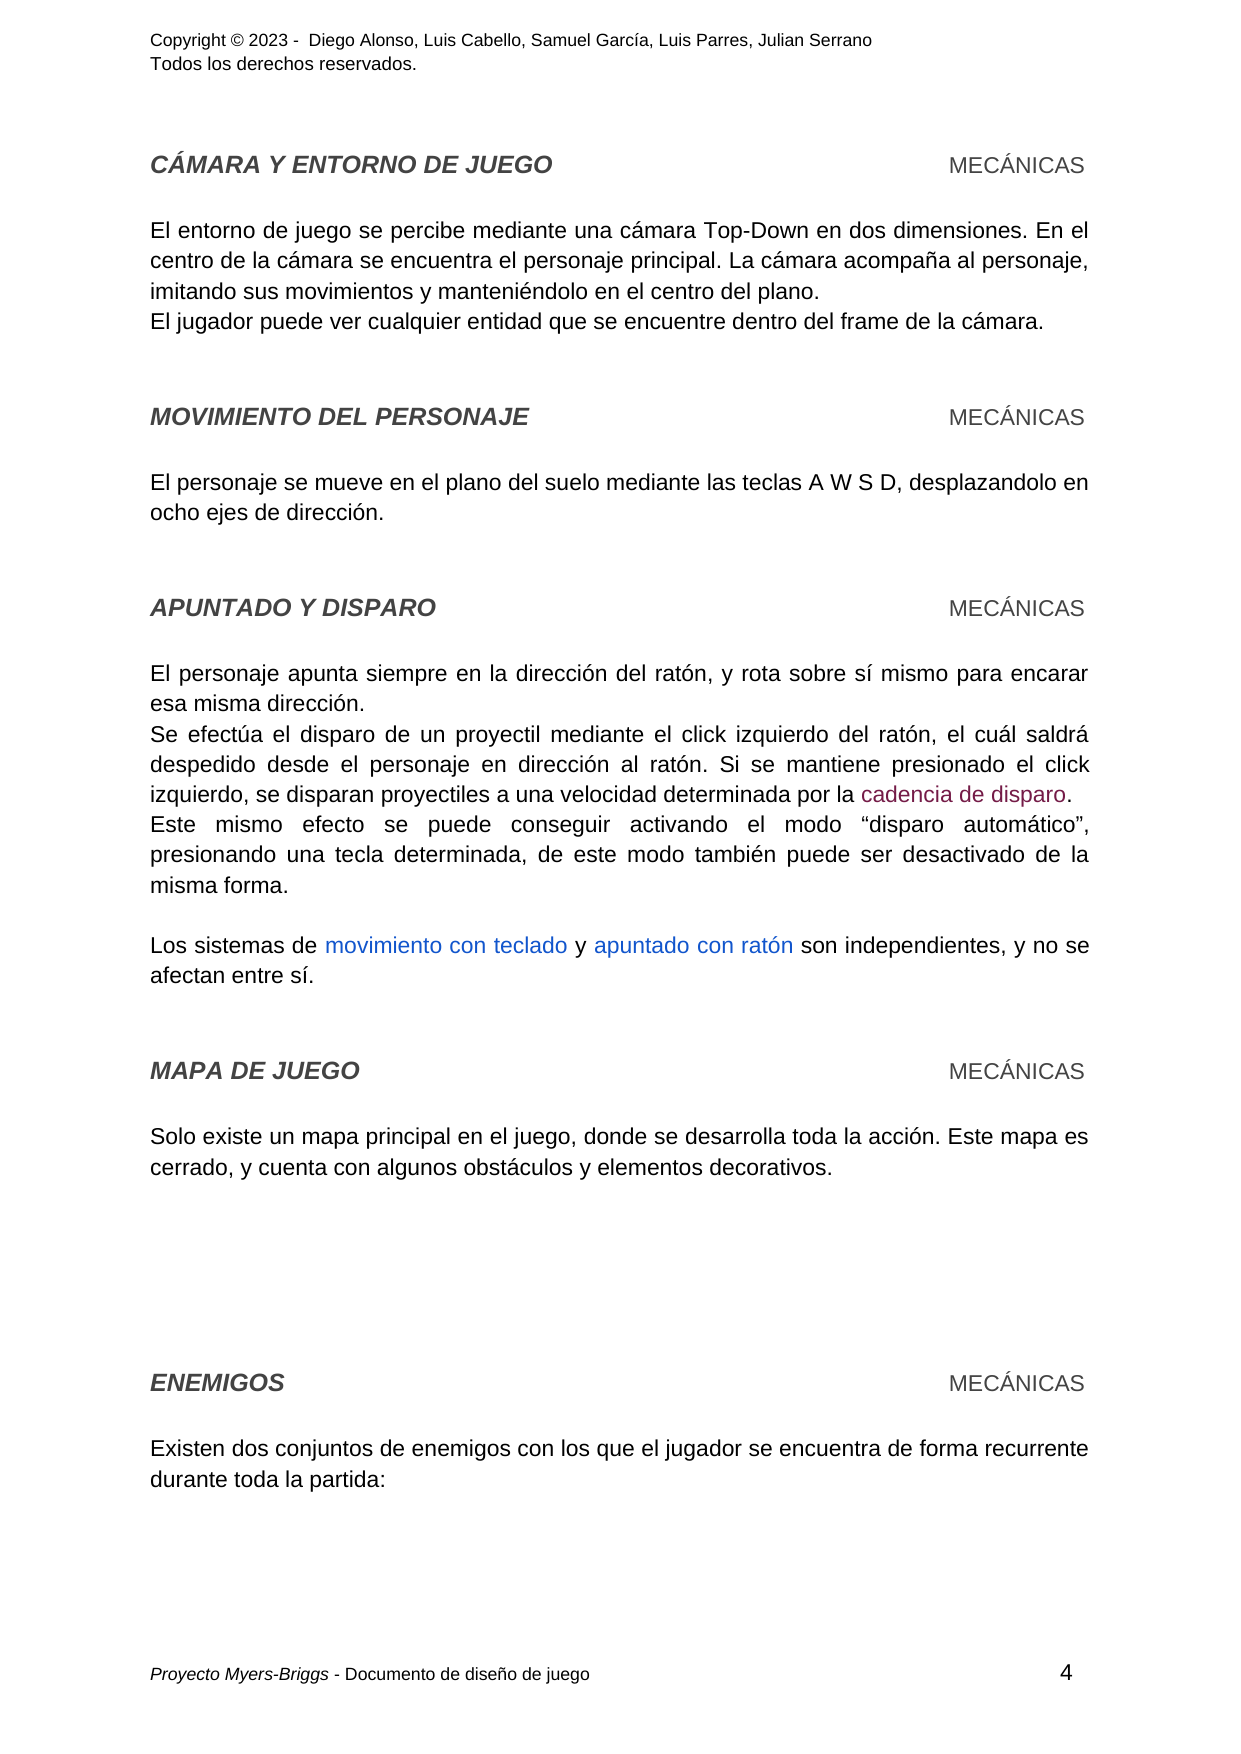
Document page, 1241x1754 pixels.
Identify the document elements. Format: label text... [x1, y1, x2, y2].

subtitle ENEMIGOS MECÁNICAS [150, 1368, 1090, 1397]
subtitle MAPA DE JUEGO MECÁNICAS [150, 1056, 1090, 1085]
text Los sistemas de movimiento con teclado y apuntado con ratón son independientes, y no se afectan entre sí. [150, 932, 1090, 989]
text El personaje se mueve en el plano del suelo mediante las teclas A W S D, desplazandolo en ocho ejes de dirección. [150, 469, 1090, 526]
text Solo existe un mapa principal en el juego, donde se desarrolla toda la acción. Este mapa es cerrado, y cuenta con algunos obstáculos y elementos decorativos. [150, 1123, 1090, 1180]
text El jugador puede ver cualquier entidad que se encuentre dentro del frame de la cámara. [150, 308, 1090, 334]
text Existen dos conjuntos de enemigos con los que el jugador se encuentra de forma recurrente durante toda la partida: [150, 1435, 1090, 1492]
subtitle CÁMARA Y ENTORNO DE JUEGO MECÁNICAS [150, 150, 1090, 179]
text Este mismo efecto se puede conseguir activando el modo “disparo automático”, presionando una tecla determinada, de este modo también puede ser desactivado de la misma forma. [150, 811, 1090, 898]
text Se efectúa el disparo de un proyectil mediante el click izquierdo del ratón, el cuál saldrá despedido desde el personaje en dirección al ratón. Si se mantiene presionado el click izquierdo, se disparan proyectiles a una velocidad determinada por la cadencia de disparo. [150, 721, 1090, 807]
text El entorno de juego se percibe mediante una cámara Top-Down en dos dimensiones. En el centro de la cámara se encuentra el personaje principal. La cámara acompaña al personaje, imitando sus movimientos y manteniéndolo en el centro del plano. [150, 217, 1090, 304]
subtitle MOVIMIENTO DEL PERSONAJE MECÁNICAS [150, 402, 1090, 430]
subtitle APUNTADO Y DISPARO MECÁNICAS [150, 593, 1090, 622]
text El personaje apunta siempre en la dirección del ratón, y rota sobre sí mismo para encarar esa misma dirección. [150, 660, 1090, 717]
